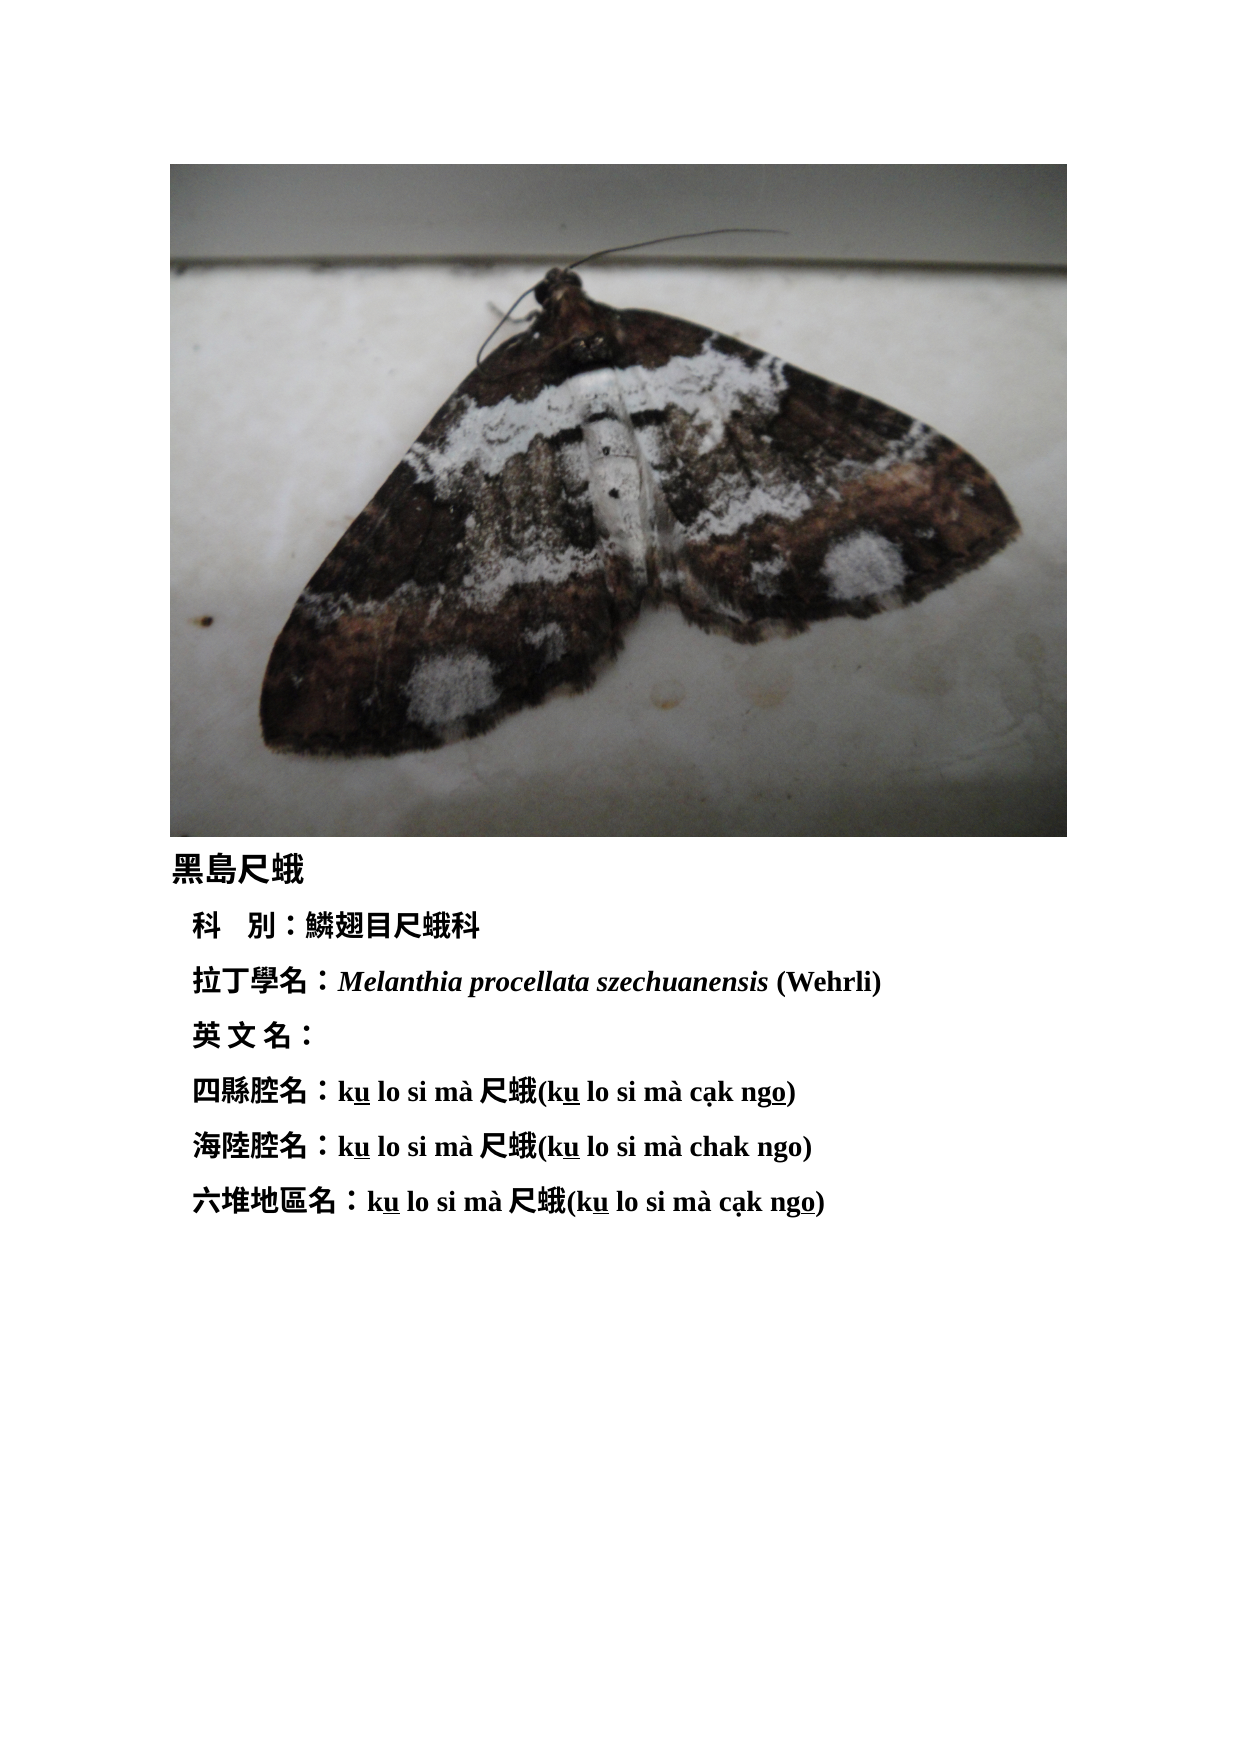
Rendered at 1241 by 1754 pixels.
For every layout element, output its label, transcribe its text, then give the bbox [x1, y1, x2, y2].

picture [170, 164, 1067, 837]
table_header [160, 165, 1078, 842]
table_cell 黑島尺蛾 科 別：鱗翅目尺蛾科 拉丁學名：Melanthia procellata szechuanensis (Wehrli) 英 文 名： 四縣腔名：ku lo si mà尺蛾(ku lo si mà cạk ngo) 海陸腔名：ku lo si mà尺蛾(ku lo si mà chak ngo) 六堆地區名：ku lo si mà尺蛾(ku lo si mà cạk ngo) [160, 843, 1078, 1226]
